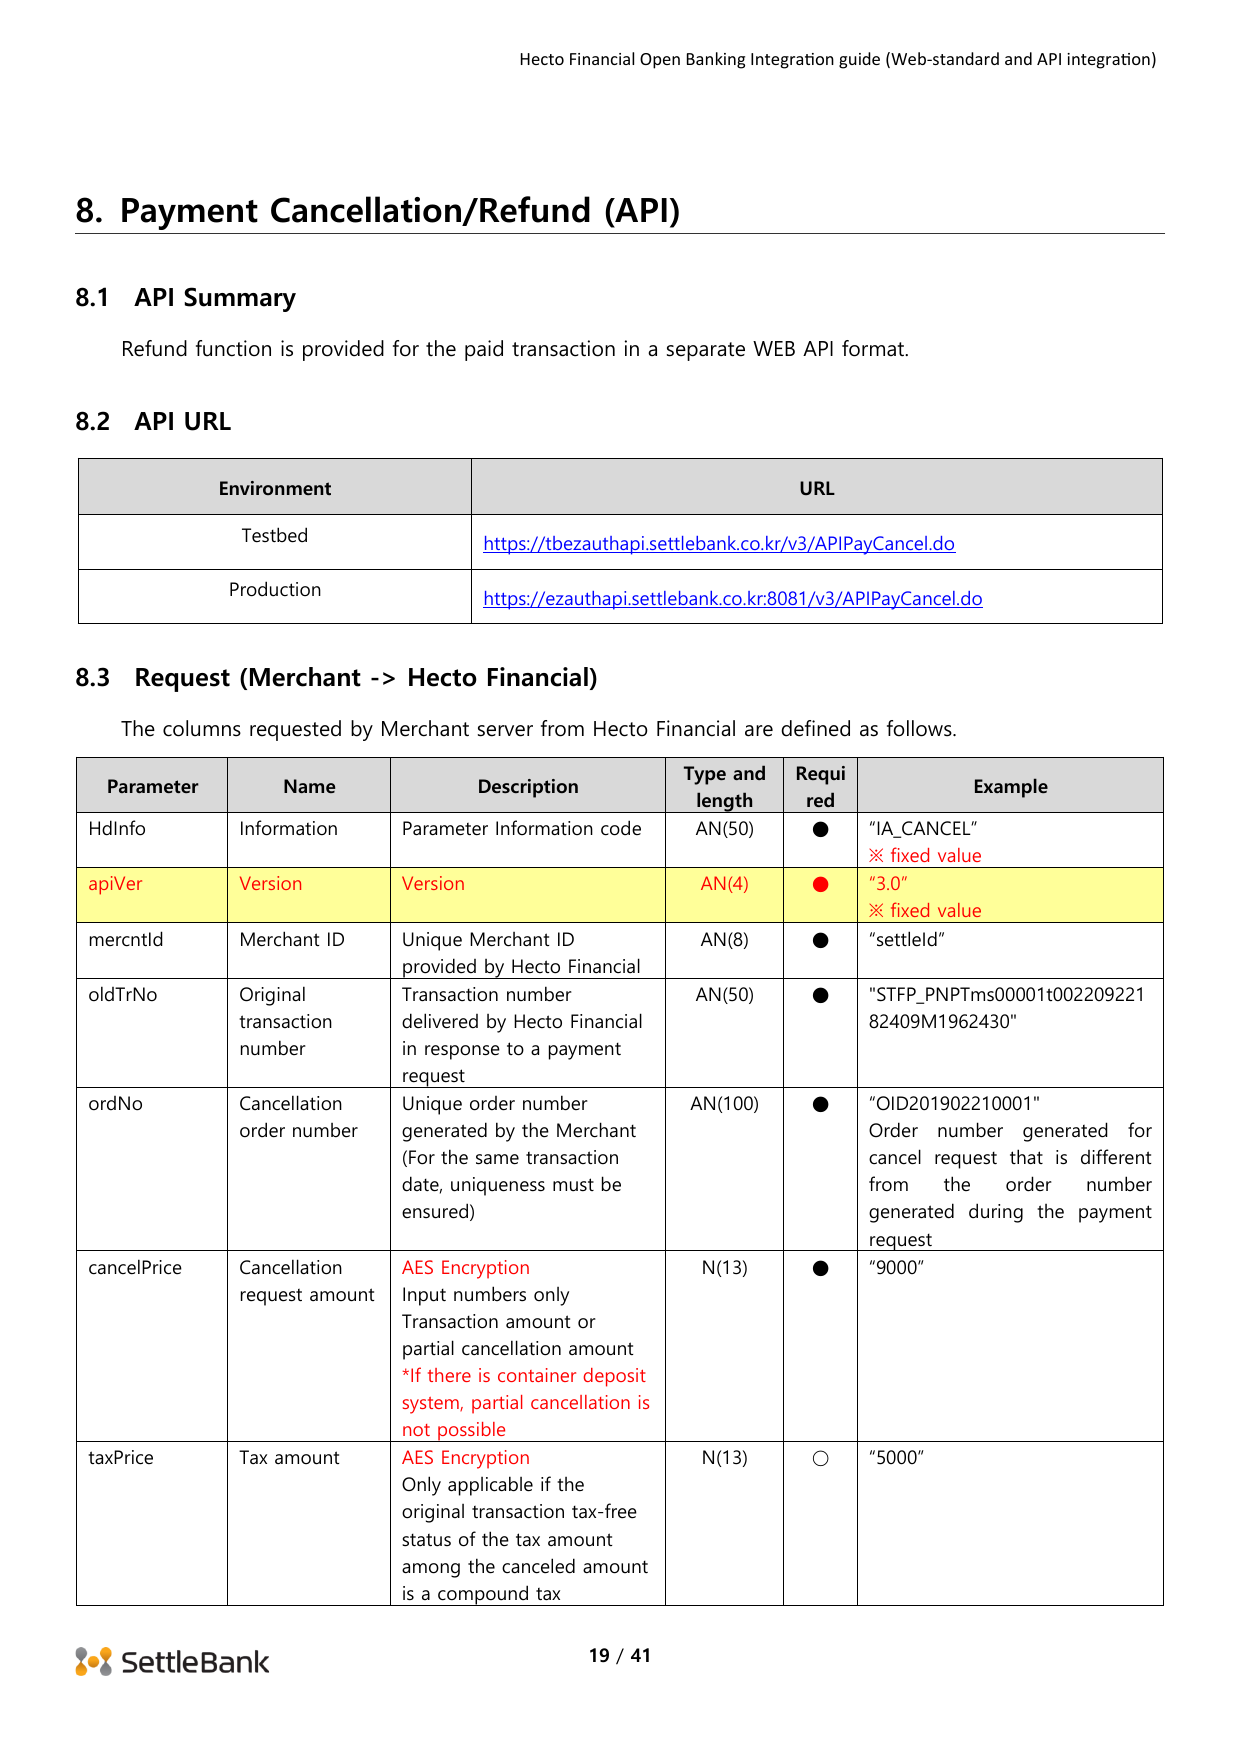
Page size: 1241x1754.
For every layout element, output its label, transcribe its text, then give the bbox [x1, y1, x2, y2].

table_header Parameter [77, 758, 227, 812]
table_cell “9000” [858, 1251, 1163, 1441]
table_cell ● [784, 1251, 857, 1441]
table_cell "STFP_PNPTms00001t00220922182409M1962430" [858, 979, 1163, 1087]
table_cell Transaction number delivered by Hecto Financial in response to a payment request [391, 979, 665, 1087]
table_cell ● [784, 979, 857, 1087]
table_cell AN(50) [666, 979, 783, 1087]
table_cell “3.0” ※ fixed value [858, 868, 1163, 922]
table_header Type and length [666, 758, 783, 812]
table_header Environment [79, 459, 471, 514]
table_cell https://tbezauthapi.settlebank.co.kr/v3/APIPayCancel.do [472, 515, 1162, 568]
table_cell Information [228, 813, 390, 867]
table_cell N(13) [666, 1442, 783, 1604]
table_cell AN(100) [666, 1088, 783, 1250]
table_header Required [784, 758, 857, 812]
table_cell Cancellation request amount [228, 1251, 390, 1441]
table_cell ● [784, 813, 857, 867]
table_cell oldTrNo [77, 979, 227, 1087]
table_cell Testbed [79, 515, 471, 568]
subtitle Payment Cancellation/Refund (API) [75, 186, 1165, 233]
table_cell Version [391, 868, 665, 922]
table_cell HdInfo [77, 813, 227, 867]
table_cell ● [784, 923, 857, 977]
table_cell Tax amount [228, 1442, 390, 1604]
table_header URL [472, 459, 1162, 514]
subtitle API Summary [75, 279, 1165, 313]
table_cell “5000” [858, 1442, 1163, 1604]
table_cell Cancellation order number [228, 1088, 390, 1250]
table_cell N(13) [666, 1251, 783, 1441]
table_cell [391, 1442, 665, 1604]
table_cell AN(4) [666, 868, 783, 922]
table_cell “OID201902210001" Order number generated for cancel request that is different from the order number generated during the payment request [858, 1088, 1163, 1250]
table_cell AES Encryption Input numbers only Transaction amount or partial cancellation amount *If there is container deposit system, partial cancellation is not possible [391, 1251, 665, 1441]
table_cell apiVer [77, 868, 227, 922]
table_header Description [391, 758, 665, 812]
text Refund function is provided for the paid transaction in a separate WEB API format. [121, 333, 1165, 361]
subtitle API URL [75, 403, 1165, 437]
table_cell Original transaction number [228, 979, 390, 1087]
table_cell Version [228, 868, 390, 922]
subtitle Request (Merchant -> Hecto Financial) [75, 660, 1165, 693]
text The columns requested by Merchant server from Hecto Financial are defined as follows. [121, 714, 1165, 741]
table_header Name [228, 758, 390, 812]
table_cell https://ezauthapi.settlebank.co.kr:8081/v3/APIPayCancel.do [472, 570, 1162, 623]
table_cell ordNo [77, 1088, 227, 1250]
table_cell “IA_CANCEL” ※ fixed value [858, 813, 1163, 867]
table_cell AN(50) [666, 813, 783, 867]
table_cell “settleId” [858, 923, 1163, 977]
table_cell ● [784, 868, 857, 922]
table_cell Parameter Information code [391, 813, 665, 867]
picture [75, 1647, 270, 1676]
table_cell Merchant ID [228, 923, 390, 977]
table_header Example [858, 758, 1163, 812]
table_cell ● [784, 1088, 857, 1250]
table_cell Unique Merchant ID provided by Hecto Financial [391, 923, 665, 977]
table_cell cancelPrice [77, 1251, 227, 1441]
table_cell Production [79, 570, 471, 623]
table_cell Unique order number generated by the Merchant (For the same transaction date, uniqueness must be ensured) [391, 1088, 665, 1250]
table_cell taxPrice [77, 1442, 227, 1604]
table_cell AN(8) [666, 923, 783, 977]
table_cell ○ [784, 1442, 857, 1604]
table_cell mercntId [77, 923, 227, 977]
